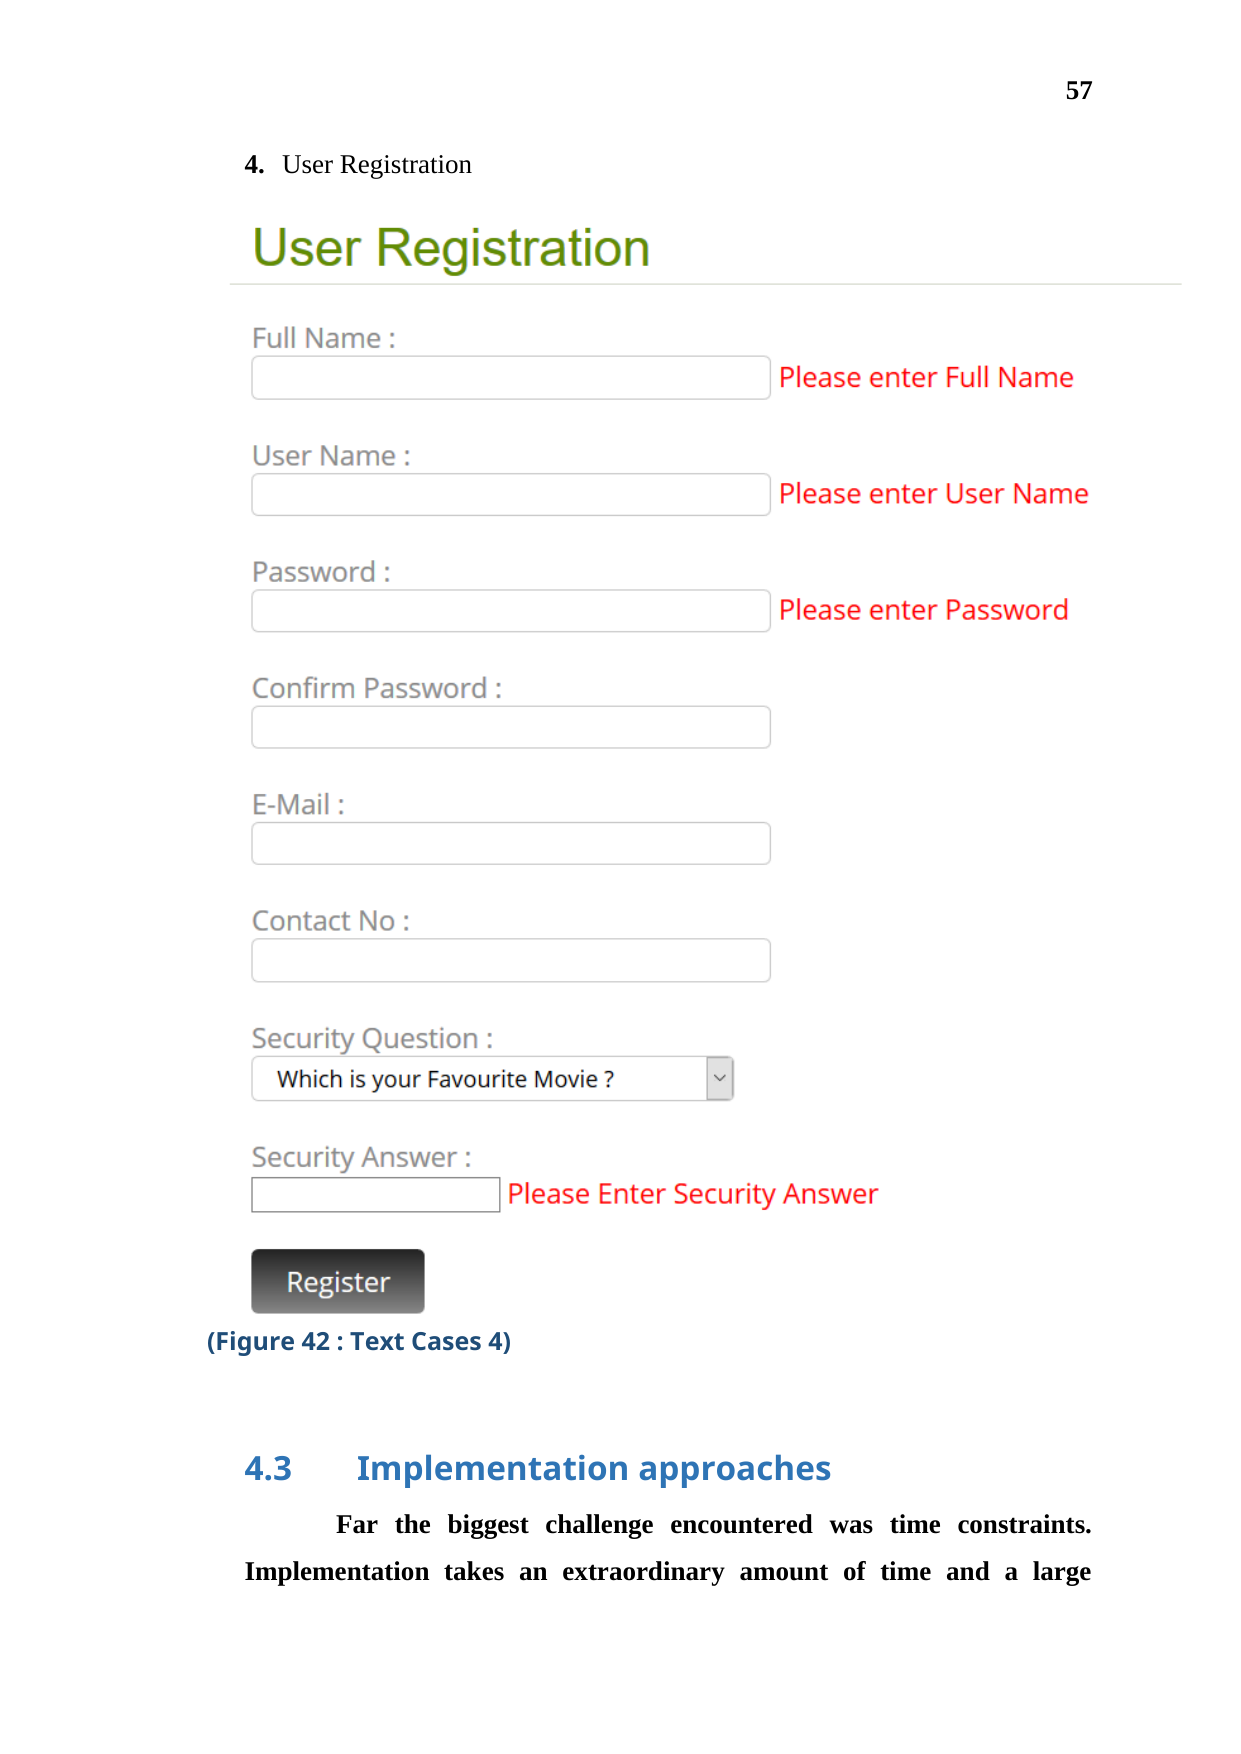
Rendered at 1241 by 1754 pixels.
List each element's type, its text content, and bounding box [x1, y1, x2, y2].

subtitle Implementation approaches [244, 1445, 1092, 1490]
subtitle (Figure 42 : Text Cases 4) [207, 1323, 1092, 1357]
picture [206, 204, 1182, 1320]
list User Registration [244, 148, 1092, 179]
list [244, 1508, 1092, 1586]
